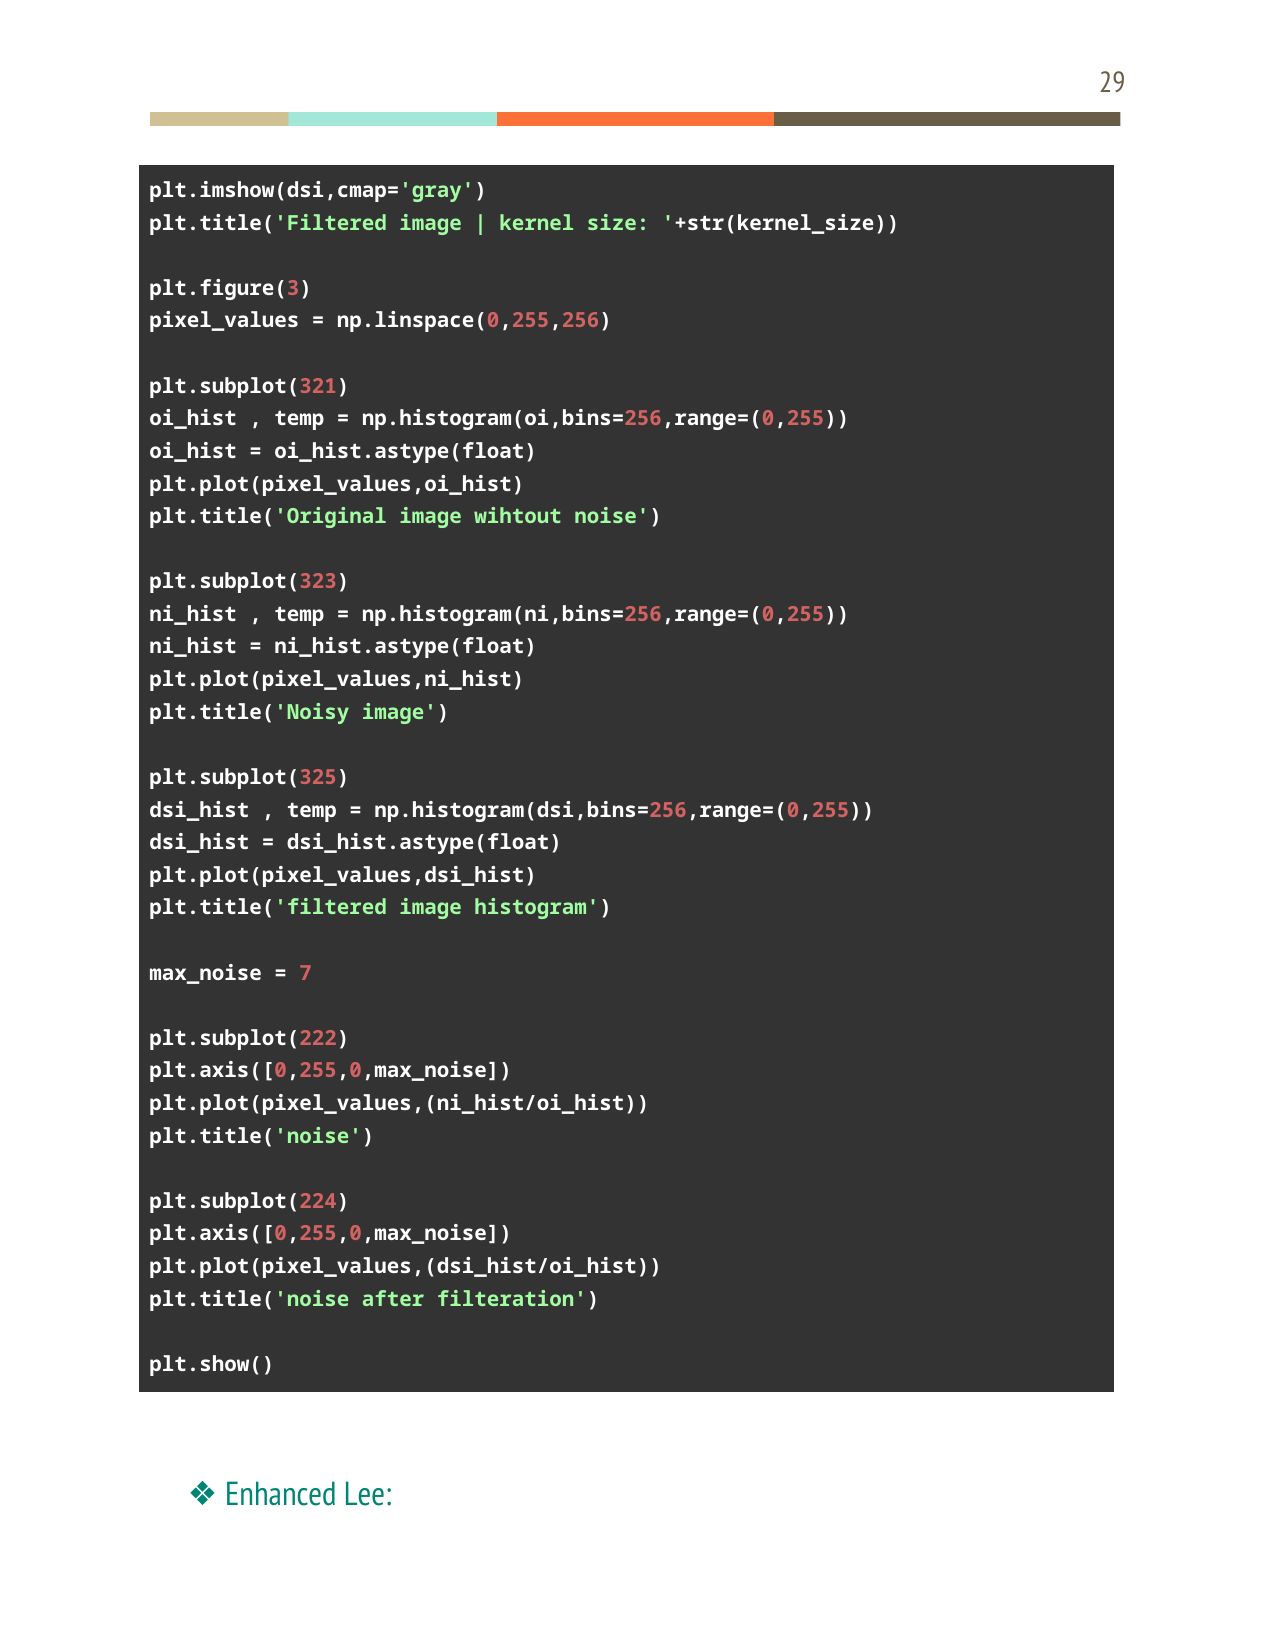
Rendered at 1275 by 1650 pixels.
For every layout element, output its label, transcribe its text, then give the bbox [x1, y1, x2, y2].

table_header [139, 165, 1114, 1392]
picture [150, 112, 1121, 126]
subtitle Enhanced Lee: [187, 1472, 1125, 1515]
